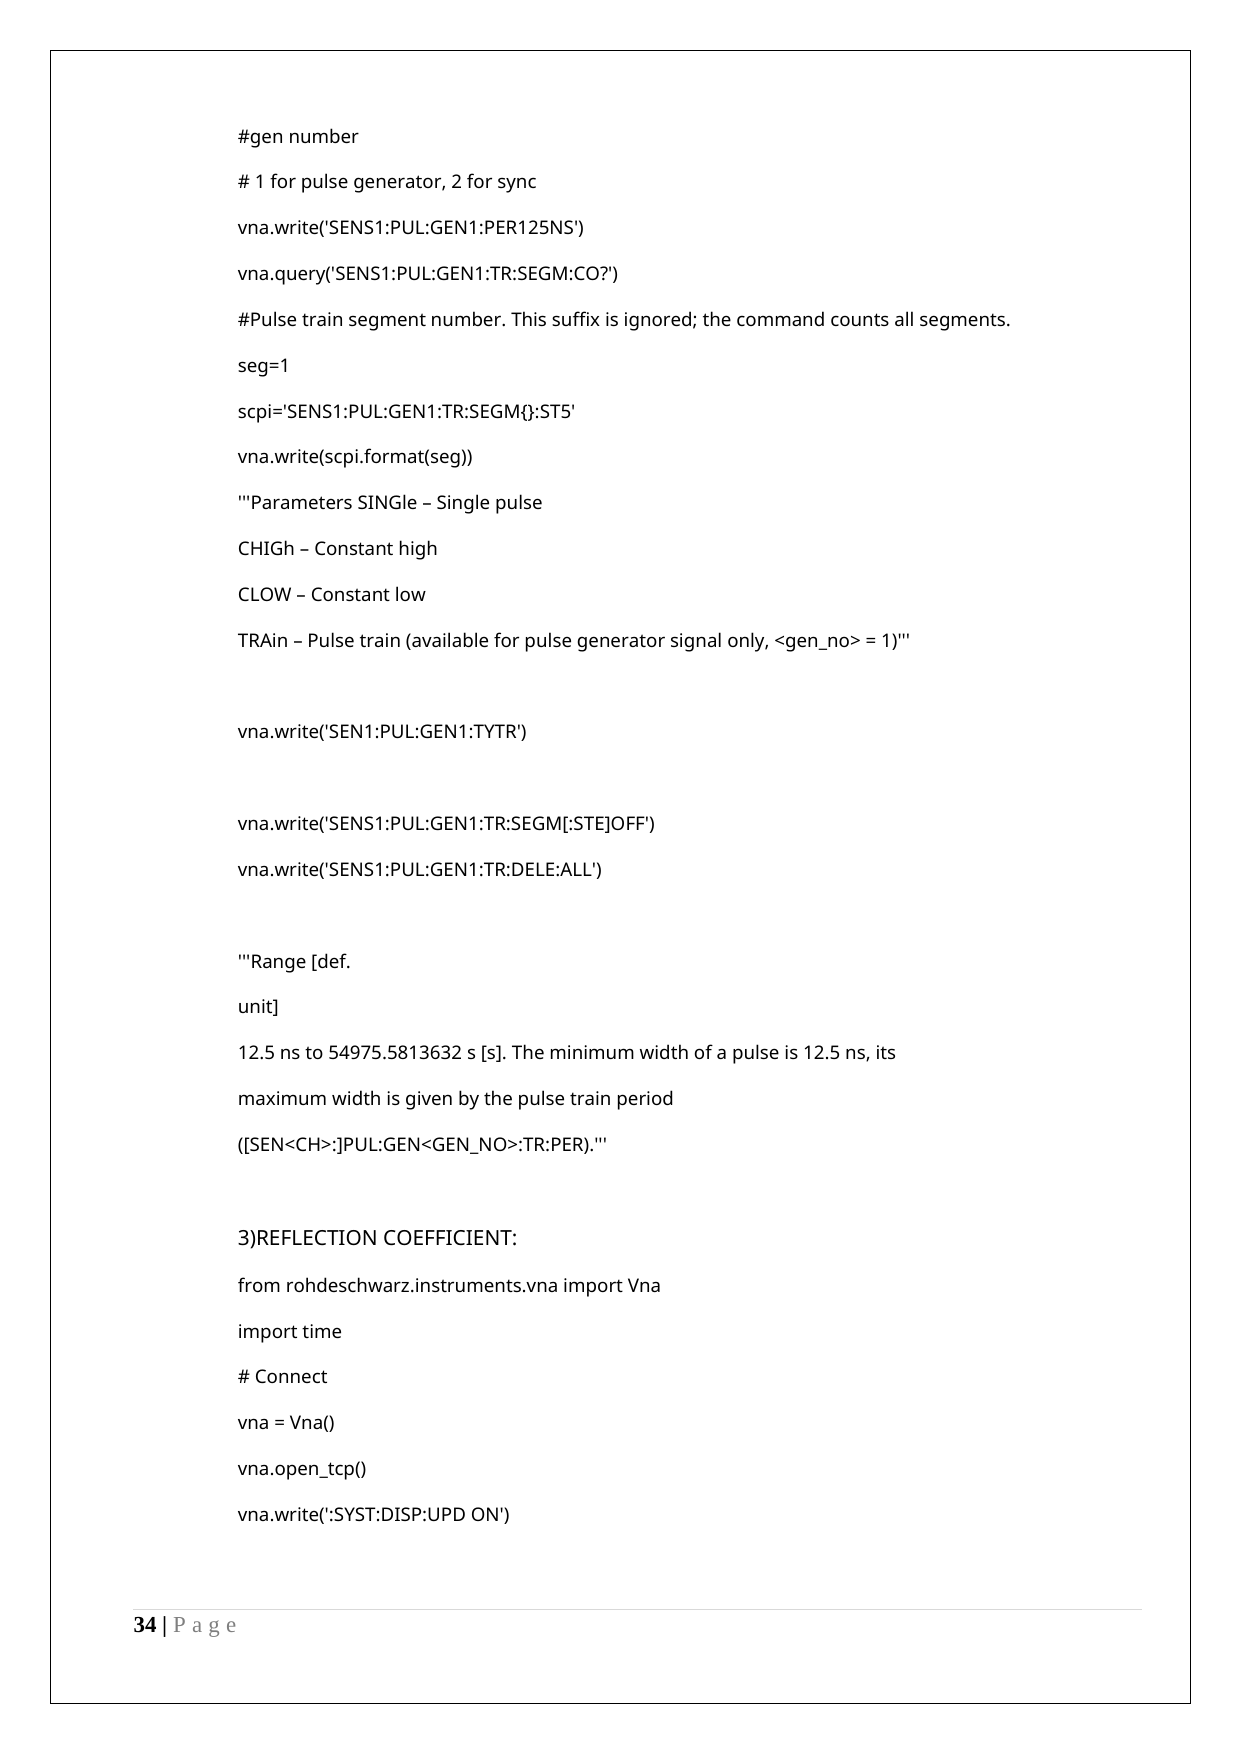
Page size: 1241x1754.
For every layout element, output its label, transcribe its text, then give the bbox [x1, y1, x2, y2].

text TRAin – Pulse train (available for pulse generator signal only, <gen_no> = 1)''' [238, 627, 1119, 653]
text '''Parameters SINGle – Single pulse [238, 489, 1119, 515]
text scpi='SENS1:PUL:GEN1:TR:SEGM{}:ST5' [238, 398, 1119, 423]
text import time [238, 1318, 1119, 1343]
text unit] [238, 994, 1119, 1019]
text ([SEN<CH>:]PUL:GEN<GEN_NO>:TR:PER).''' [238, 1131, 1119, 1157]
text vna.write('SEN1:PUL:GEN1:TYTR') [238, 719, 1119, 744]
text '''Range [def. [238, 948, 1119, 973]
text #Pulse train segment number. This suffix is ignored; the command counts all segments. [238, 306, 1119, 332]
text vna.query('SENS1:PUL:GEN1:TR:SEGM:CO?') [238, 260, 1119, 286]
text maximum width is given by the pulse train period [238, 1085, 1119, 1111]
text vna.write('SENS1:PUL:GEN1:TR:DELE:ALL') [238, 856, 1119, 882]
text vna.open_tcp() [238, 1455, 1119, 1481]
text vna.write('SENS1:PUL:GEN1:TR:SEGM[:STE]OFF') [238, 810, 1119, 836]
text from rohdeschwarz.instruments.vna import Vna [238, 1272, 1119, 1298]
text 3)REFLECTION COEFFICIENT: [238, 1223, 1119, 1251]
text # 1 for pulse generator, 2 for sync [238, 169, 1119, 194]
text CLOW – Constant low [238, 581, 1119, 607]
text vna.write(':SYST:DISP:UPD ON') [238, 1501, 1119, 1527]
text # Connect [238, 1364, 1119, 1389]
text seg=1 [238, 352, 1119, 378]
text 12.5 ns to 54975.5813632 s [s]. The minimum width of a pulse is 12.5 ns, its [238, 1039, 1119, 1065]
text CHIGh – Constant high [238, 535, 1119, 561]
text vna = Vna() [238, 1409, 1119, 1435]
text #gen number [238, 123, 1119, 148]
text vna.write('SENS1:PUL:GEN1:PER125NS') [238, 214, 1119, 240]
text vna.write(scpi.format(seg)) [238, 444, 1119, 469]
